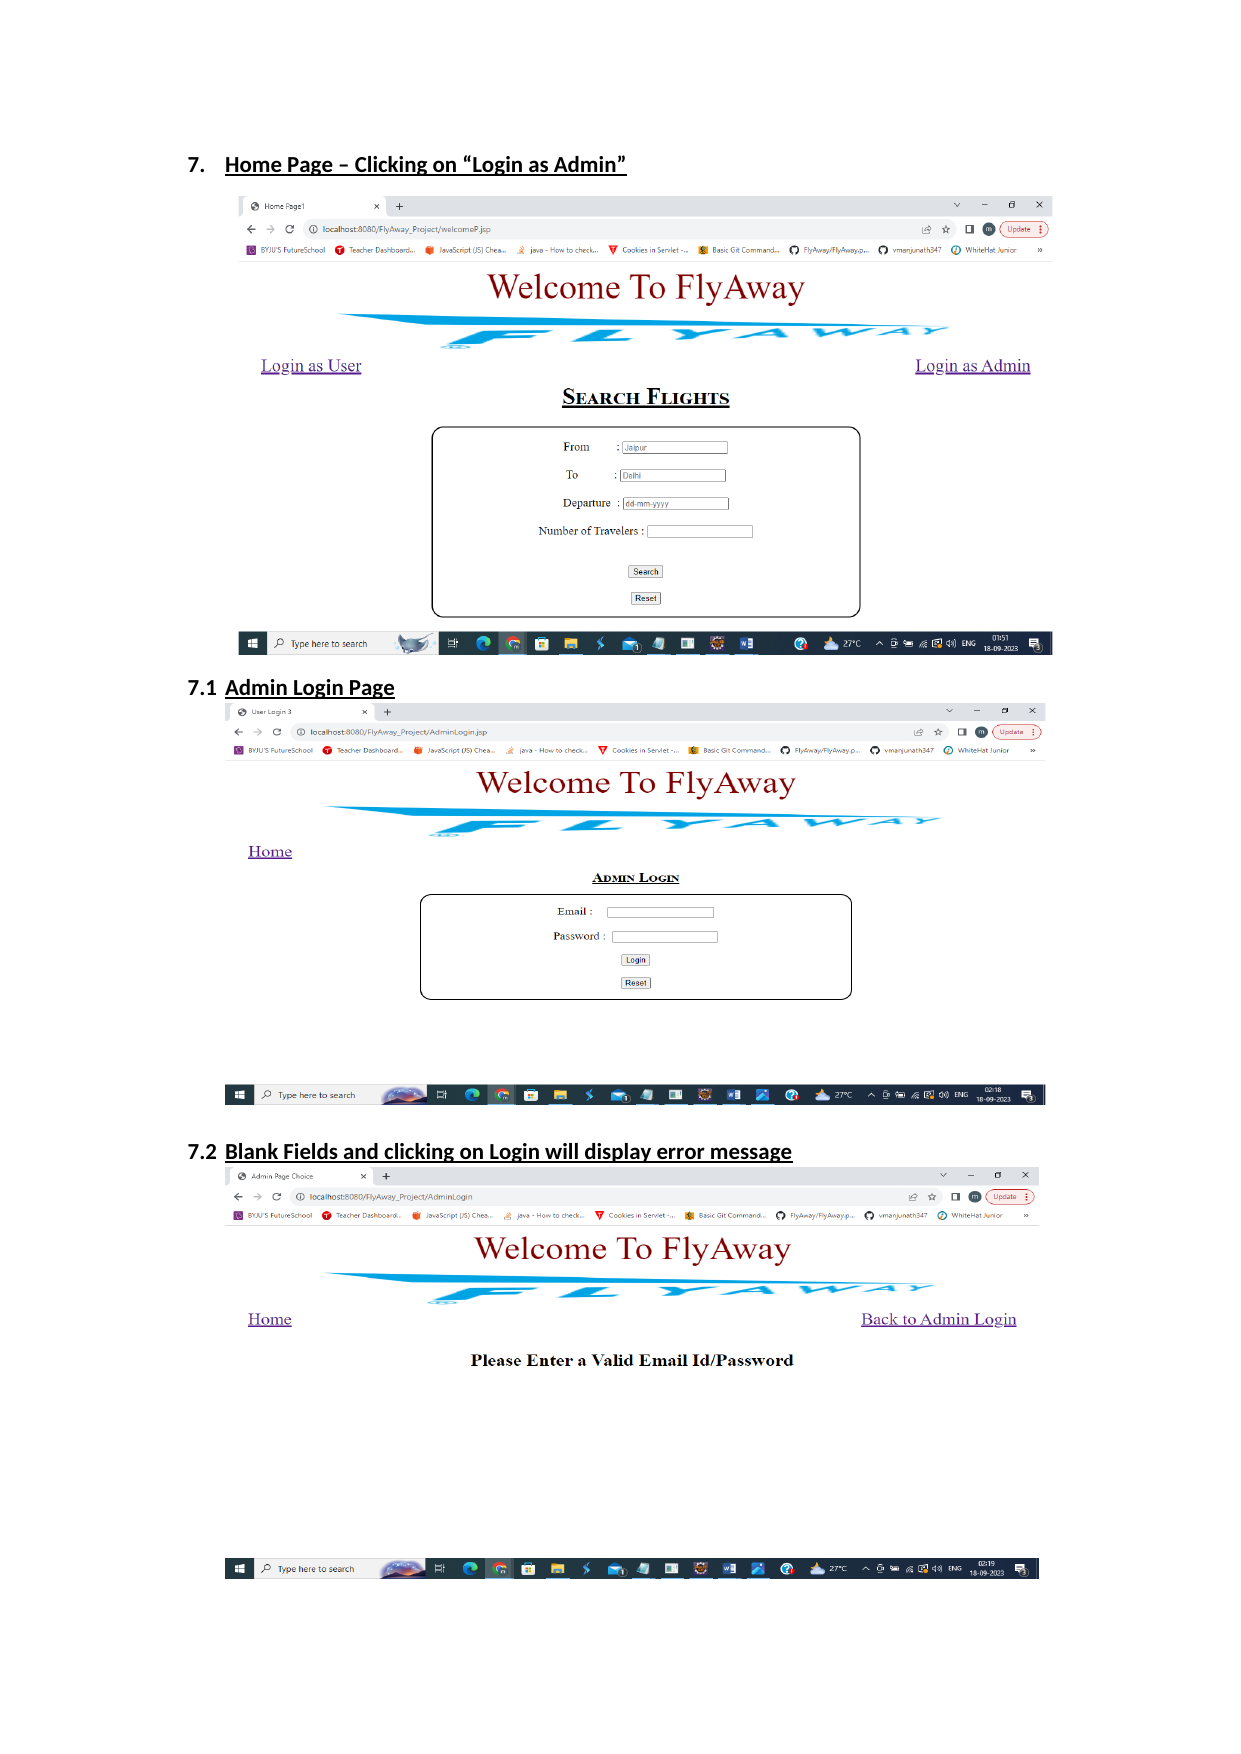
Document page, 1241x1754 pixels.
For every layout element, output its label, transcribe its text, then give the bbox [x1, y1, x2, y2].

picture [225, 703, 1046, 1105]
picture [238, 196, 1053, 655]
picture [225, 1167, 1039, 1579]
list Blank Fields and clicking on Login will display error message [187, 1137, 1090, 1165]
list Admin Login Page [187, 673, 1090, 701]
list Home Page – Clicking on “Login as Admin” [187, 150, 1090, 178]
